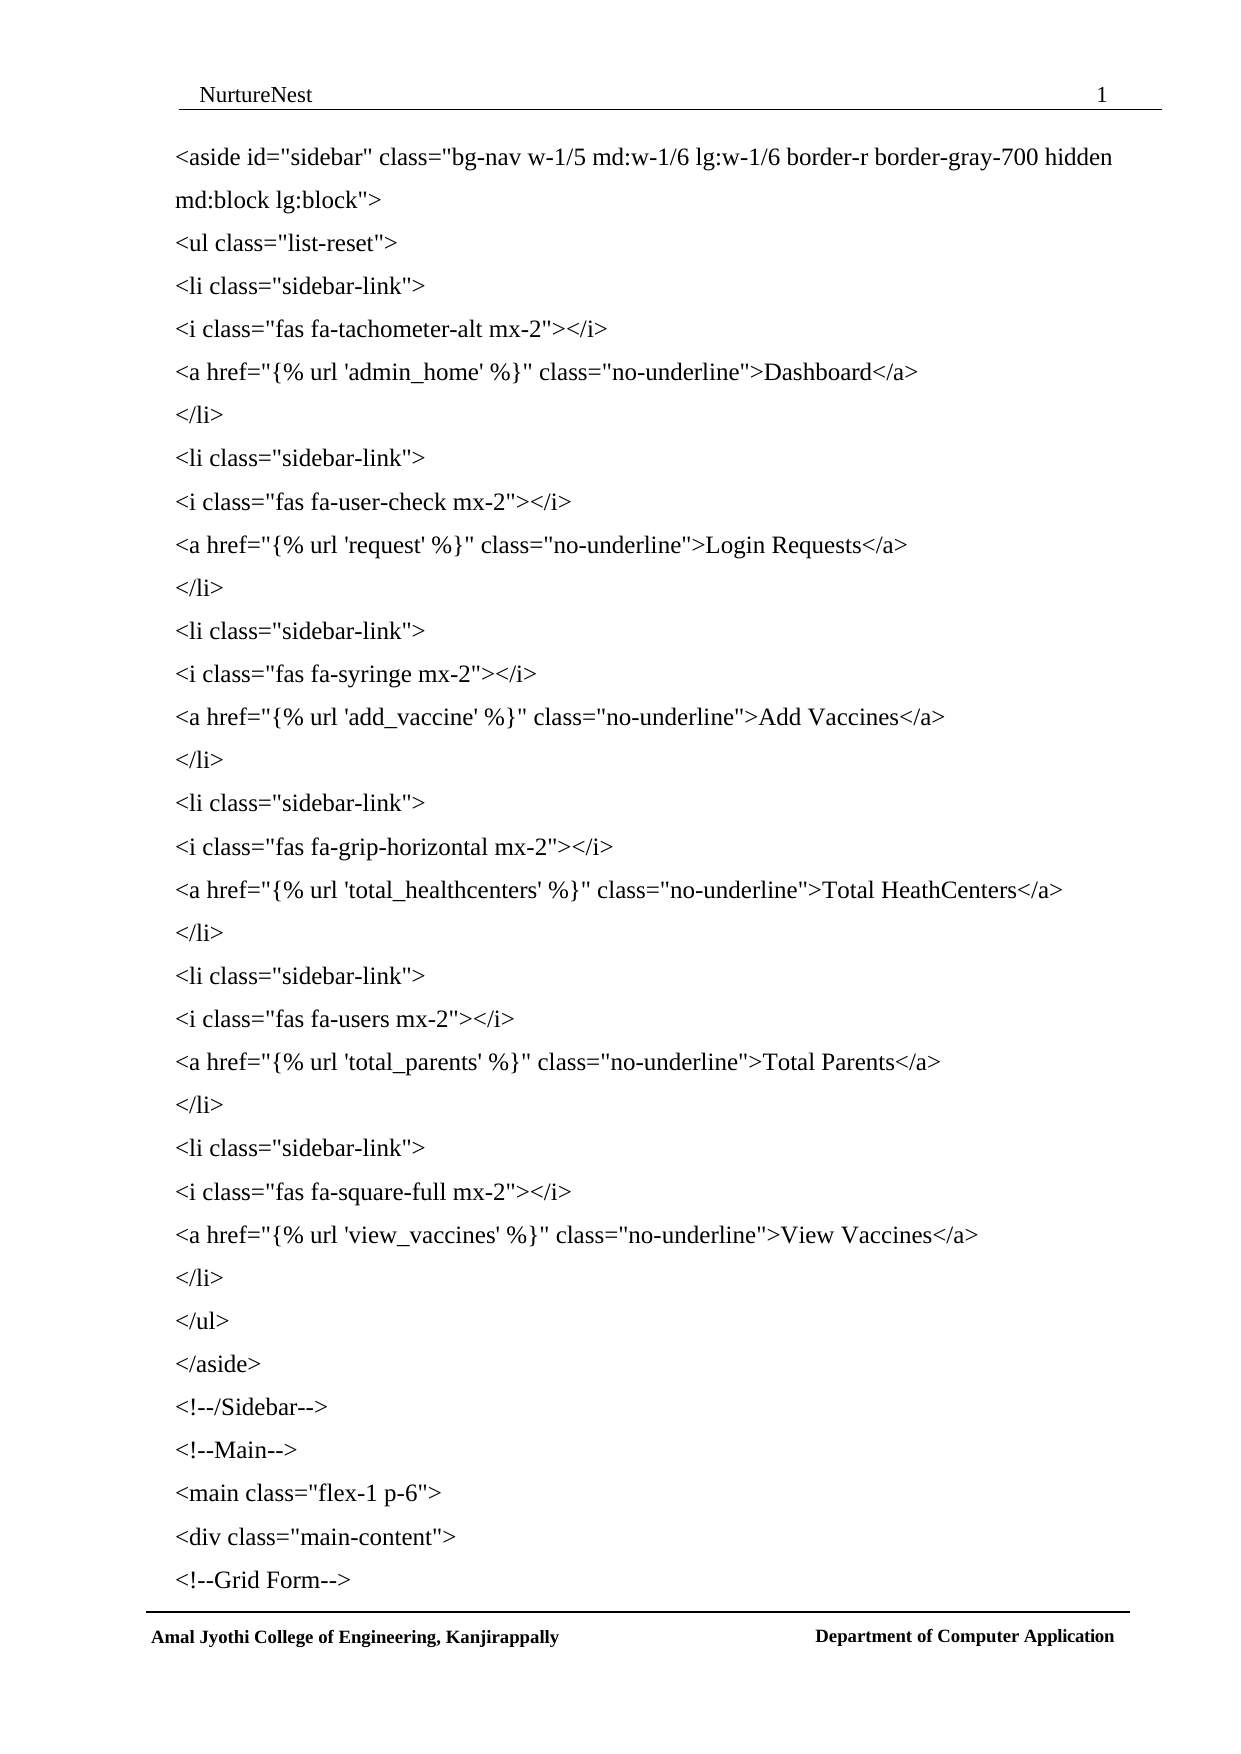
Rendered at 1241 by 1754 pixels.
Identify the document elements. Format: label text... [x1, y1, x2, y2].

text </ul> [175, 1306, 1138, 1335]
text <a href="{% url 'request' %}" class="no-underline">Login Requests</a> [175, 530, 1138, 558]
text <li class="sidebar-link"> [175, 271, 1138, 300]
text <div class="main-content"> [175, 1522, 1138, 1550]
text <a href="{% url 'view_vaccines' %}" class="no-underline">View Vaccines</a> [175, 1220, 1138, 1248]
text <a href="{% url 'total_parents' %}" class="no-underline">Total Parents</a> [175, 1047, 1138, 1076]
text </li> [175, 918, 1138, 947]
text <li class="sidebar-link"> [175, 1133, 1138, 1162]
text </li> [175, 745, 1138, 774]
text <ul class="list-reset"> [175, 228, 1138, 257]
text </li> [175, 1090, 1138, 1119]
text <!--Grid Form--> [175, 1565, 1138, 1593]
text <a href="{% url 'total_healthcenters' %}" class="no-underline">Total HeathCenters</a> [175, 875, 1138, 903]
text <a href="{% url 'admin_home' %}" class="no-underline">Dashboard</a> [175, 357, 1138, 386]
text <i class="fas fa-square-full mx-2"></i> [175, 1177, 1138, 1205]
text <main class="flex-1 p-6"> [175, 1478, 1138, 1507]
text <li class="sidebar-link"> [175, 443, 1138, 472]
text <a href="{% url 'add_vaccine' %}" class="no-underline">Add Vaccines</a> [175, 702, 1138, 731]
text <i class="fas fa-users mx-2"></i> [175, 1004, 1138, 1033]
text <i class="fas fa-syringe mx-2"></i> [175, 659, 1138, 688]
text </li> [175, 400, 1138, 429]
text <li class="sidebar-link"> [175, 788, 1138, 817]
text <aside id="sidebar" class="bg-nav w-1/5 md:w-1/6 lg:w-1/6 border-r border-gray-700 hidden md:block lg:block"> [175, 142, 1138, 213]
text <li class="sidebar-link"> [175, 616, 1138, 645]
text <i class="fas fa-user-check mx-2"></i> [175, 487, 1138, 515]
text <!--Main--> [175, 1435, 1138, 1464]
text </aside> [175, 1349, 1138, 1378]
text <i class="fas fa-grip-horizontal mx-2"></i> [175, 832, 1138, 860]
text </li> [175, 1263, 1138, 1292]
text <li class="sidebar-link"> [175, 961, 1138, 990]
text <i class="fas fa-tachometer-alt mx-2"></i> [175, 314, 1138, 343]
text </li> [175, 573, 1138, 602]
text <!--/Sidebar--> [175, 1392, 1138, 1421]
